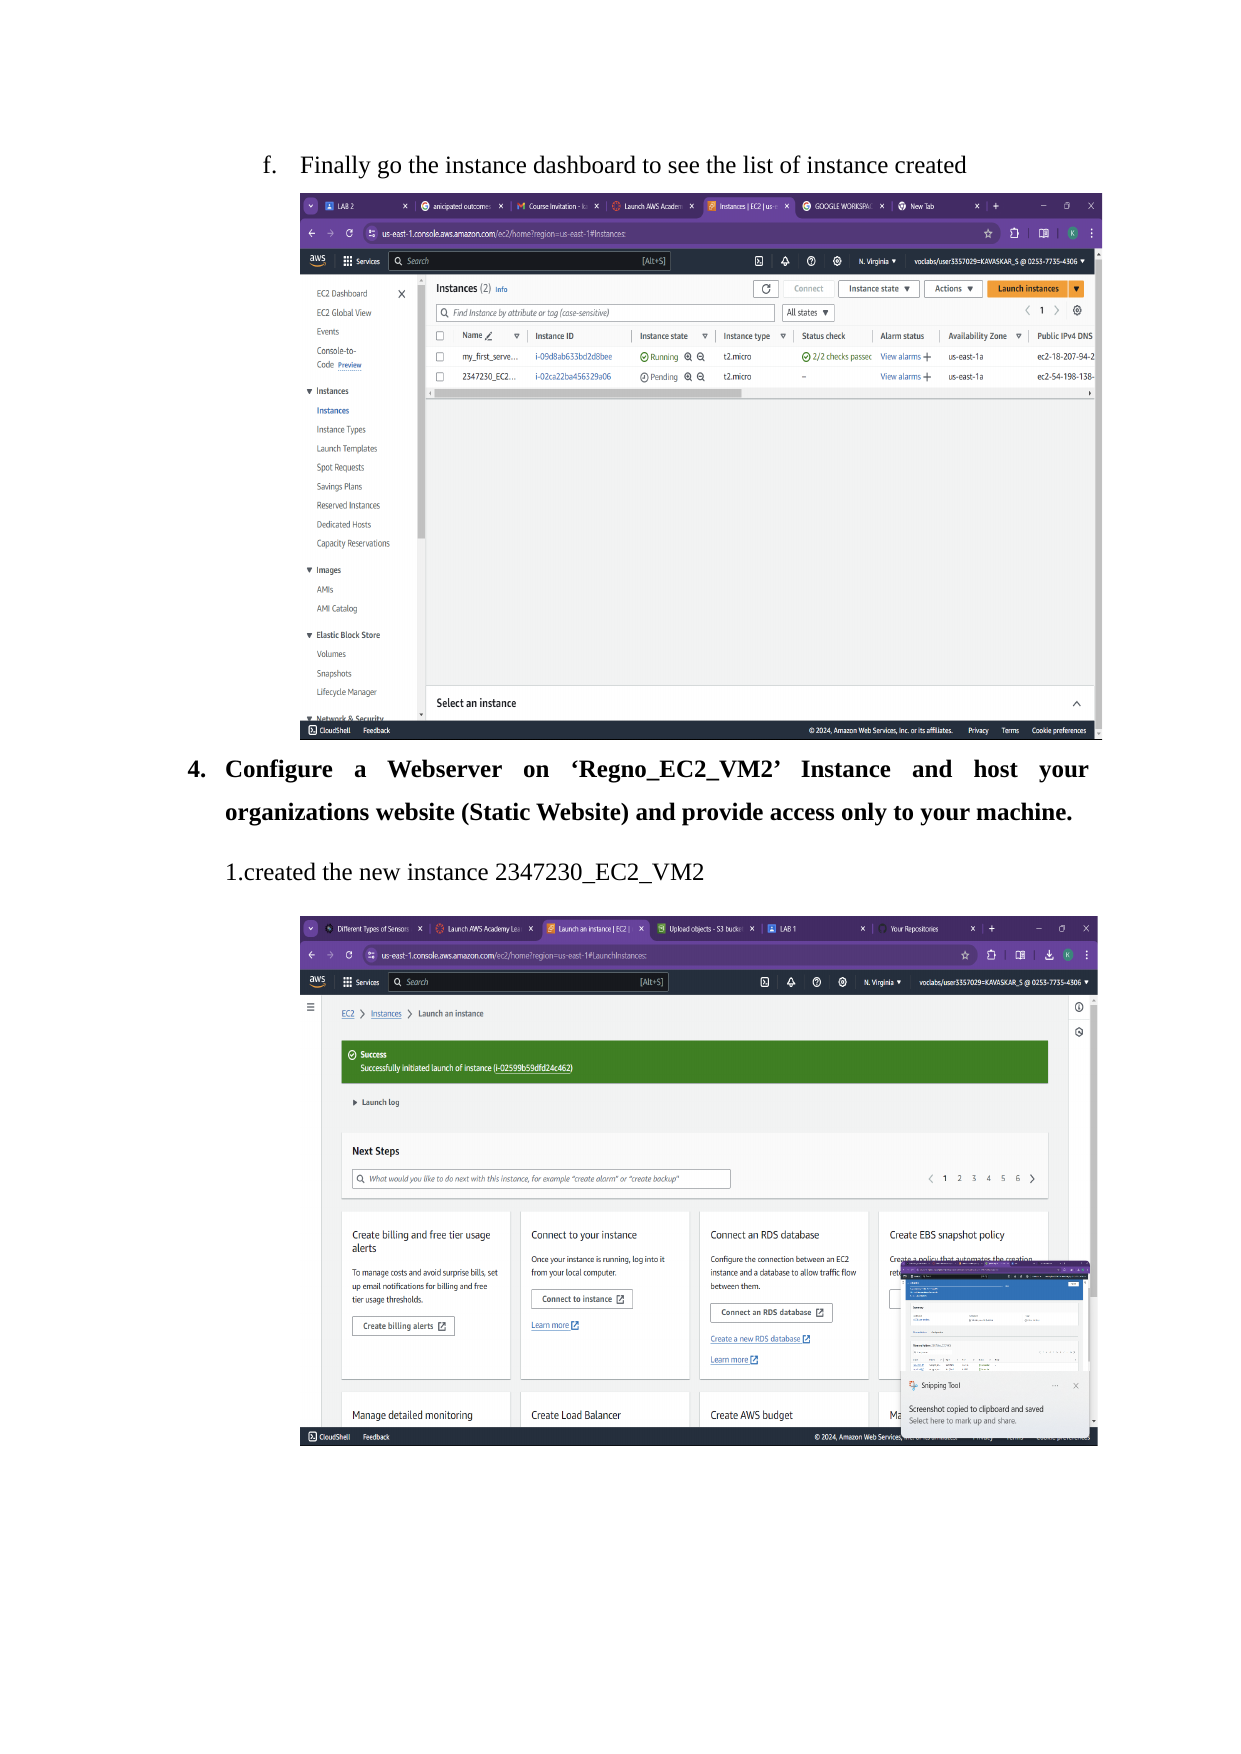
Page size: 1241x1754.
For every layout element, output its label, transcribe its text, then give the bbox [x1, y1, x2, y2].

list Configure a Webserver on ‘Regno_EC2_VM2’ Instance and host your organizations website (Static Website) and provide access only to your machine. [187, 754, 1090, 826]
picture [300, 916, 1098, 1446]
text 1.created the new instance 2347230_EC2_VM2 [225, 857, 1090, 885]
picture [300, 193, 1103, 740]
list Finally go the instance dashboard to see the list of instance created [262, 150, 1090, 179]
